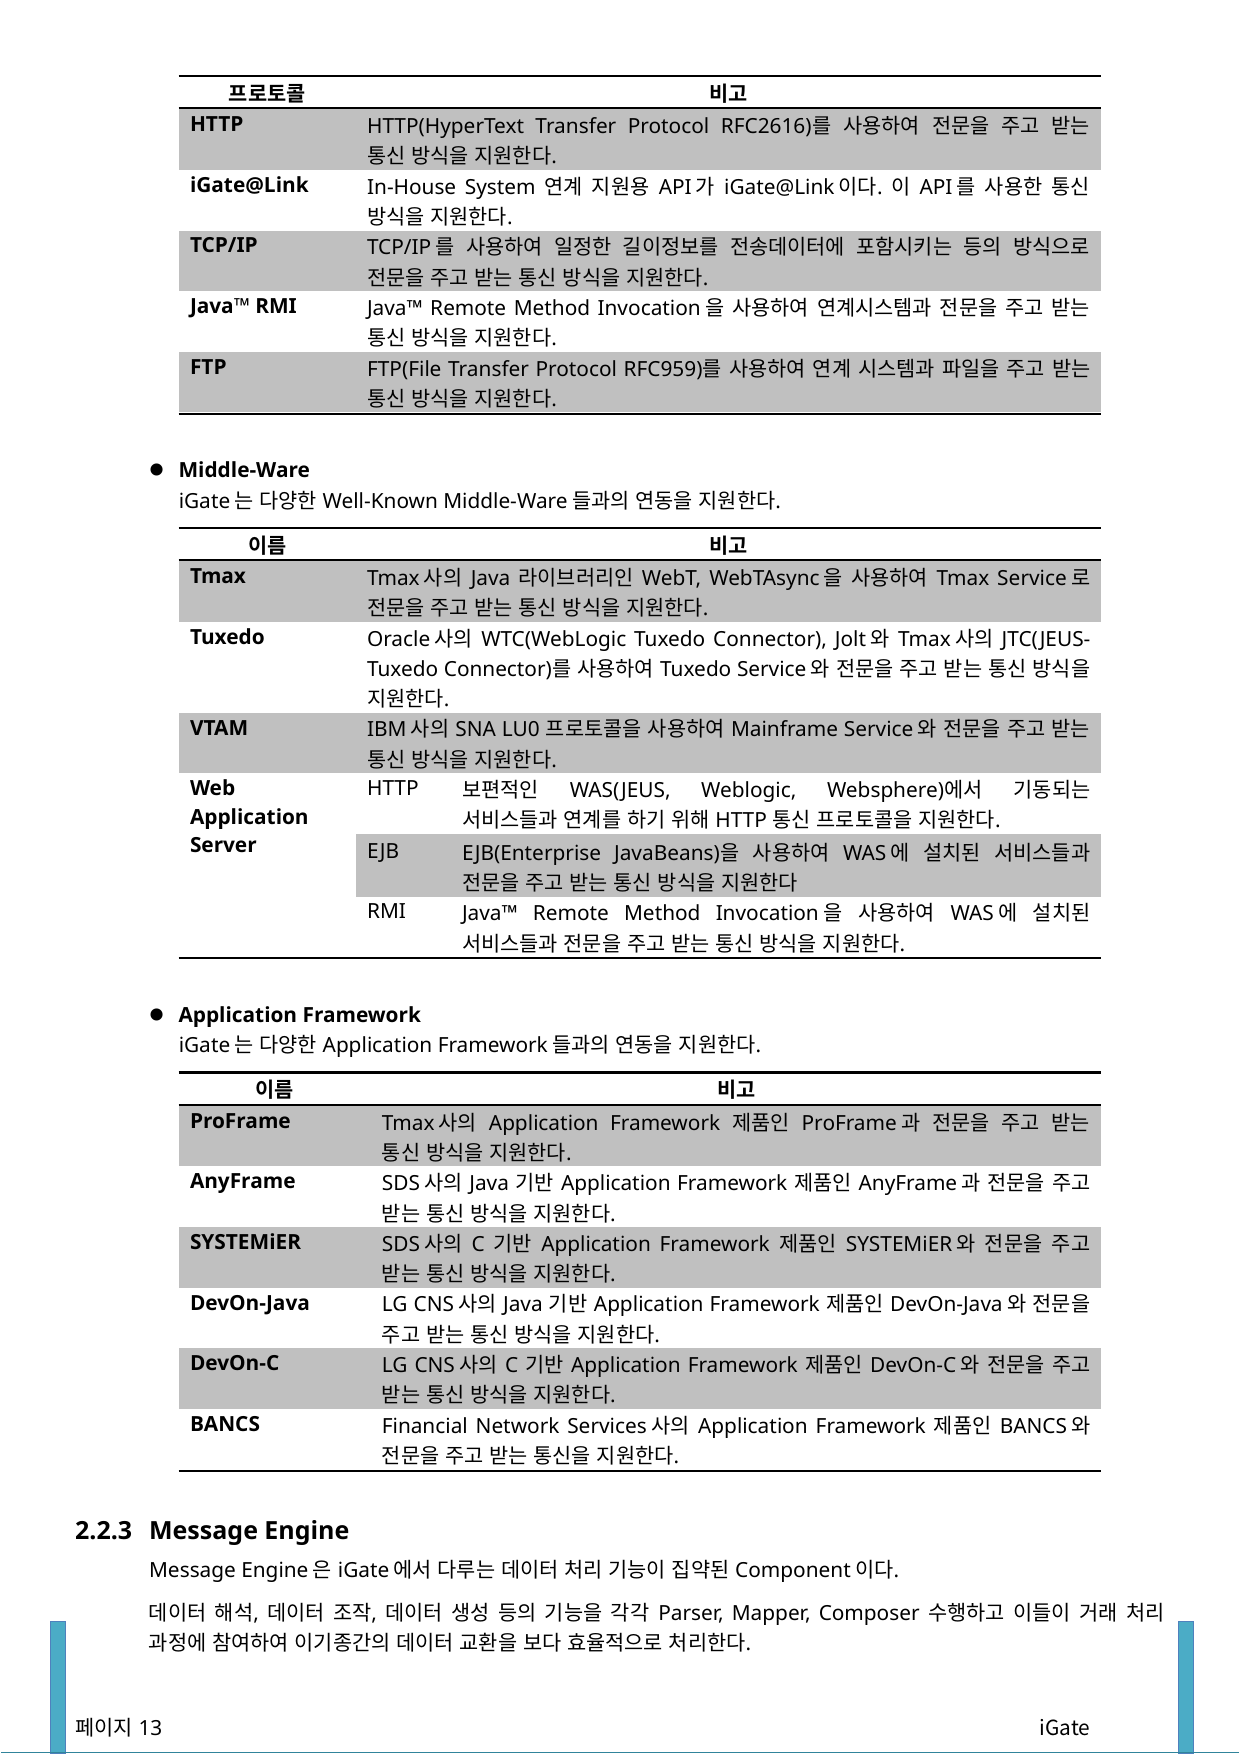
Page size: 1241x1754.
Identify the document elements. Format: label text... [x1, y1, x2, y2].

table_cell HTTP(HyperText Transfer Protocol RFC2616)를 사용하여 전문을 주고 받는 통신 방식을 지원한다. [356, 109, 1101, 170]
table_cell VTAM [179, 713, 356, 773]
table_cell AnyFrame [179, 1166, 370, 1227]
table_cell IBM사의 SNA LU0 프로토콜을 사용하여 Mainframe Service와 전문을 주고 받는 통신 방식을 지원한다. [356, 713, 1101, 773]
text Message Engine은 iGate에서 다루는 데이터 처리 기능이 집약된 Component이다. [149, 1553, 1165, 1583]
table_cell Tmax사의 Java 라이브러리인 WebT, WebTAsync을 사용하여 Tmax Service로 전문을 주고 받는 통신 방식을 지원한다. [356, 561, 1101, 622]
table_cell ProFrame [179, 1106, 370, 1166]
table_header 이름 [179, 529, 356, 559]
text 데이터 해석, 데이터 조작, 데이터 생성 등의 기능을 각각 Parser, Mapper, Composer 수행하고 이들이 거래 처리 과정에 참여하여 이기종간의 데이터 교환을 보다 효율적으로 처리한다. [149, 1596, 1165, 1656]
table_cell DevOn-C [179, 1348, 370, 1409]
table_header 프로토콜 [179, 77, 356, 107]
subtitle Message Engine [75, 1513, 1144, 1547]
table_cell TCP/IP를 사용하여 일정한 길이정보를 전송데이터에 포함시키는 등의 방식으로 전문을 주고 받는 통신 방식을 지원한다. [356, 231, 1101, 291]
table_cell EJB [356, 834, 451, 897]
table_cell Java™ RMI [179, 291, 356, 352]
table_cell SDS사의 Java 기반 Application Framework 제품인 AnyFrame과 전문을 주고 받는 통신 방식을 지원한다. [370, 1166, 1101, 1227]
table_header 비고 [370, 1074, 1101, 1104]
table_header 이름 [179, 1074, 370, 1104]
text Middle-Ware [149, 456, 1165, 484]
table_header 비고 [356, 529, 1101, 559]
text Application Framework [149, 1000, 1165, 1029]
table_cell DevOn-Java [179, 1288, 370, 1348]
table_cell Tmax [179, 561, 356, 622]
table_cell RMI [356, 897, 451, 957]
table_cell Web Application Server [179, 773, 356, 957]
table_cell FTP(File Transfer Protocol RFC959)를 사용하여 연계 시스템과 파일을 주고 받는 통신 방식을 지원한다. [356, 352, 1101, 412]
table_cell Java™ Remote Method Invocation을 사용하여 WAS에 설치된 서비스들과 전문을 주고 받는 통신 방식을 지원한다. [451, 897, 1101, 957]
table_cell HTTP [179, 109, 356, 170]
table_cell LG CNS사의 C 기반 Application Framework 제품인 DevOn-C와 전문을 주고 받는 통신 방식을 지원한다. [370, 1348, 1101, 1409]
table_cell SDS사의 C 기반 Application Framework 제품인 SYSTEMiER와 전문을 주고 받는 통신 방식을 지원한다. [370, 1227, 1101, 1288]
table_cell Financial Network Services사의 Application Framework 제품인 BANCS와 전문을 주고 받는 통신을 지원한다. [370, 1409, 1101, 1469]
table_cell iGate@Link [179, 170, 356, 231]
table_header 비고 [356, 77, 1101, 107]
table_cell LG CNS사의 Java 기반 Application Framework 제품인 DevOn-Java와 전문을 주고 받는 통신 방식을 지원한다. [370, 1288, 1101, 1348]
table_cell BANCS [179, 1409, 370, 1469]
table_cell Java™ Remote Method Invocation을 사용하여 연계시스템과 전문을 주고 받는 통신 방식을 지원한다. [356, 291, 1101, 352]
table_cell SYSTEMiER [179, 1227, 370, 1288]
table_cell In-House System 연계 지원용 API가 iGate@Link이다. 이 API를 사용한 통신 방식을 지원한다. [356, 170, 1101, 231]
text iGate는 다양한 Well-Known Middle-Ware들과의 연동을 지원한다. [178, 484, 1165, 514]
text iGate는 다양한 Application Framework들과의 연동을 지원한다. [178, 1029, 1165, 1059]
table_cell FTP [179, 352, 356, 412]
table_cell Oracle사의 WTC(WebLogic Tuxedo Connector), Jolt와 Tmax사의 JTC(JEUS-Tuxedo Connector)를 사용하여 Tuxedo Service와 전문을 주고 받는 통신 방식을 지원한다. [356, 622, 1101, 713]
table_cell EJB(Enterprise JavaBeans)을 사용하여 WAS에 설치된 서비스들과 전문을 주고 받는 통신 방식을 지원한다 [451, 834, 1101, 897]
table_cell TCP/IP [179, 231, 356, 291]
table_cell Tuxedo [179, 622, 356, 713]
table_cell Tmax사의 Application Framework 제품인 ProFrame과 전문을 주고 받는 통신 방식을 지원한다. [370, 1106, 1101, 1166]
table_cell 보편적인 WAS(JEUS, Weblogic, Websphere)에서 기동되는 서비스들과 연계를 하기 위해 HTTP 통신 프로토콜을 지원한다. [451, 773, 1101, 834]
table_cell HTTP [356, 773, 451, 834]
